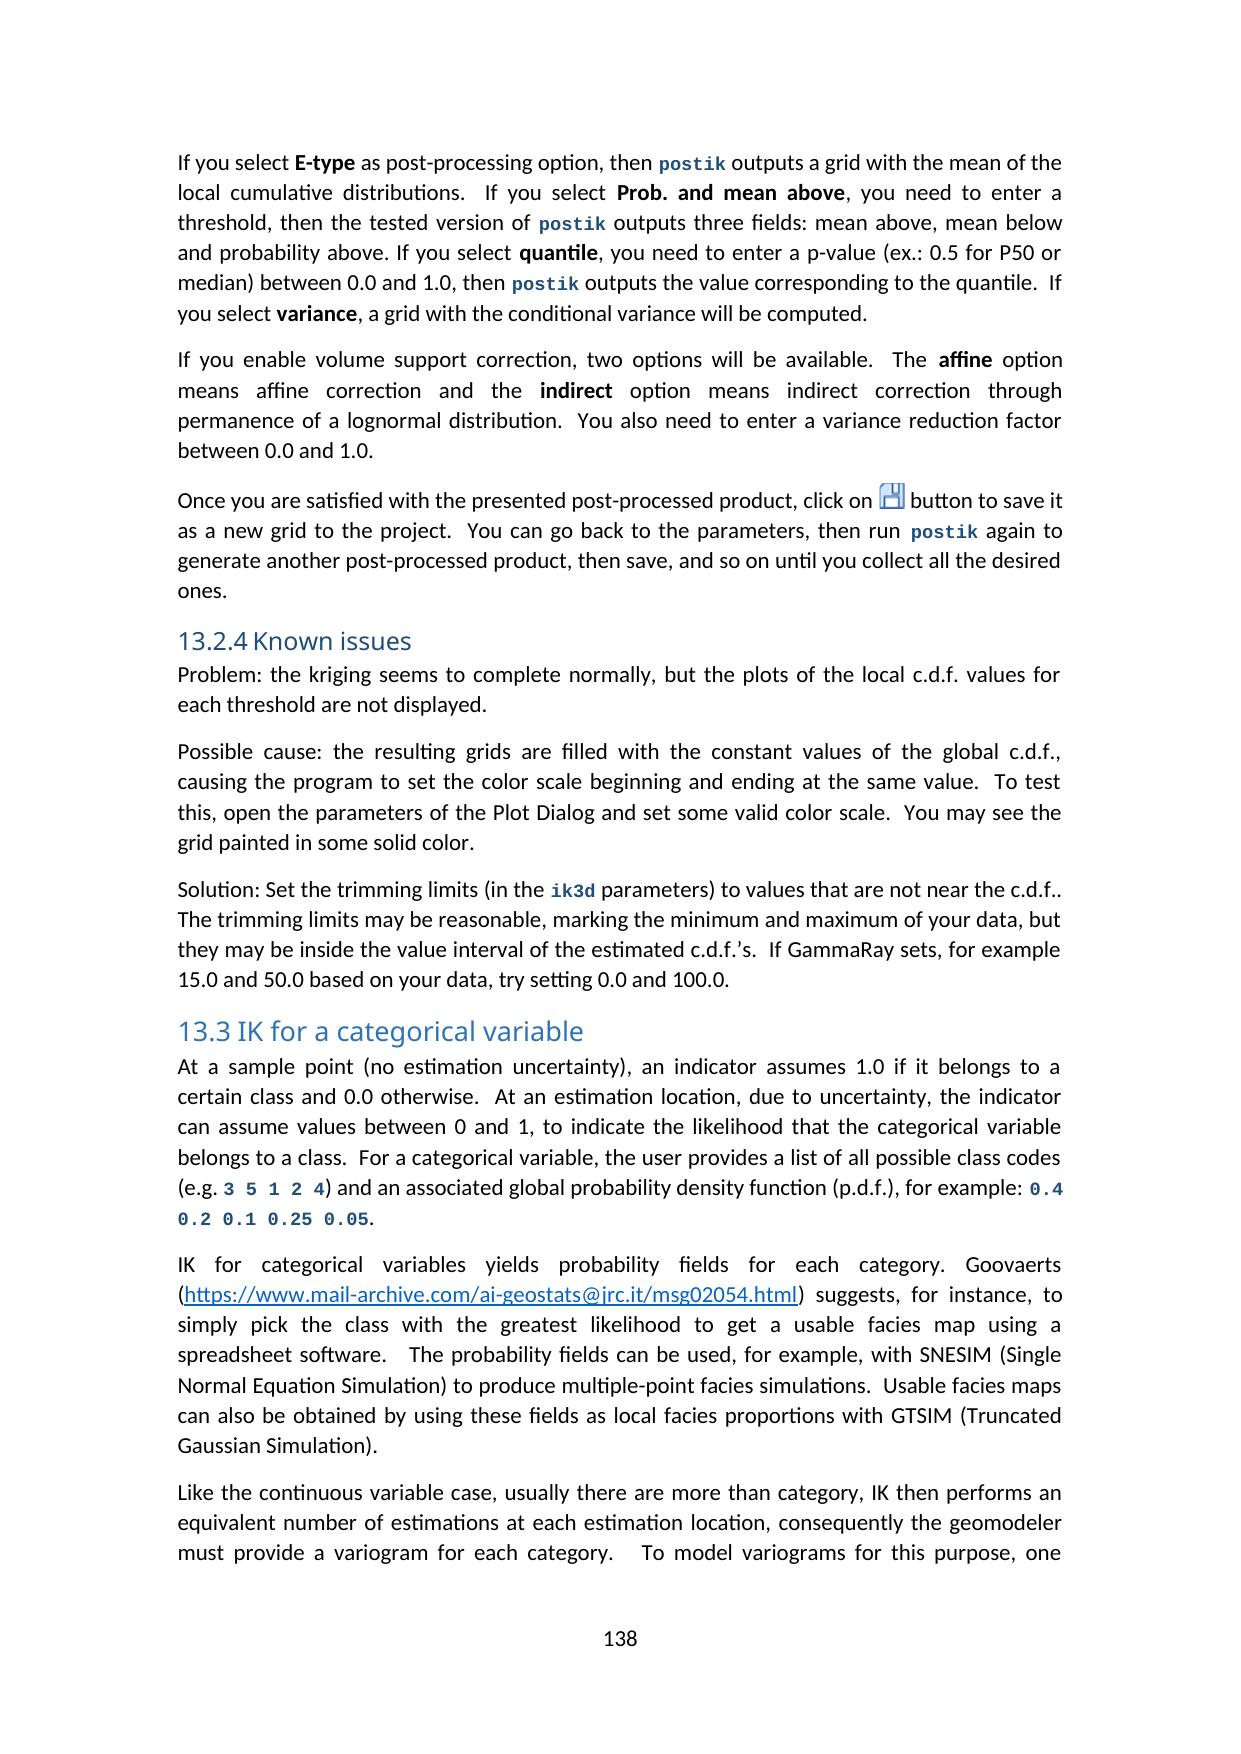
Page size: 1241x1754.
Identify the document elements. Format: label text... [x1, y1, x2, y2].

text If you select E-type as post-processing option, then postik outputs a grid with the mean of the local cumulative distributions. If you select Prob. and mean above, you need to enter a threshold, then the tested version of postik outputs three fields: mean above, mean below and probability above. If you select quantile, you need to enter a p-value (ex.: 0.5 for P50 or median) between 0.0 and 1.0, then postik outputs the value corresponding to the quantile. If you select variance, a grid with the conditional variance will be computed. [177, 148, 1063, 327]
text If you enable volume support correction, two options will be available. The affine option means affine correction and the indirect option means indirect correction through permanence of a lognormal distribution. You also need to enter a variance reduction factor between 0.0 and 1.0. [177, 346, 1063, 464]
text Problem: the kriging seems to complete normally, but the plots of the local c.d.f. values for each threshold are not displayed. [177, 660, 1063, 718]
text IK for categorical variables yields probability fields for each category. Goovaerts (https://www.mail-archive.com/ai-geostats@jrc.it/msg02054.html) suggests, for instance, to simply pick the class with the greatest likelihood to get a usable facies map using a spreadsheet software. The probability fields can be used, for example, with SNESIM (Single Normal Equation Simulation) to produce multiple-point facies simulations. Usable facies maps can also be obtained by using these fields as local facies proportions with GTSIM (Truncated Gaussian Simulation). [177, 1250, 1063, 1459]
text Possible cause: the resulting grids are filled with the constant values of the global c.d.f., causing the program to set the color scale beginning and ending at the same value. To test this, open the parameters of the Plot Dialog and set some valid color scale. You may see the grid painted in some solid color. [177, 737, 1063, 856]
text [177, 1478, 1063, 1567]
text Solution: Set the trimming limits (in the ik3d parameters) to values that are not near the c.d.f.. The trimming limits may be reasonable, marking the minimum and maximum of your data, but they may be inside the value interval of the estimated c.d.f.’s. If GammaRay sets, for example 15.0 and 50.0 based on your data, try setting 0.0 and 100.0. [177, 875, 1063, 993]
text Once you are satisfied with the presented post-processed product, click on button to save it as a new grid to the project. You can go back to the parameters, then run postik again to generate another post-processed product, then save, and so on until you collect all the desired ones. [177, 483, 1063, 604]
subtitle Known issues [177, 623, 1063, 657]
text At a sample point (no estimation uncertainty), an indicator assumes 1.0 if it belongs to a certain class and 0.0 otherwise. At an estimation location, due to uncertainty, the indicator can assume values between 0 and 1, to indicate the likelihood that the categorical variable belongs to a class. For a categorical variable, the user provides a list of all possible class codes (e.g. 3 5 1 2 4) and an associated global probability density function (p.d.f.), for example: 0.4 0.2 0.1 0.25 0.05. [177, 1052, 1063, 1231]
picture [879, 483, 905, 509]
subtitle IK for a categorical variable [177, 1012, 1063, 1049]
